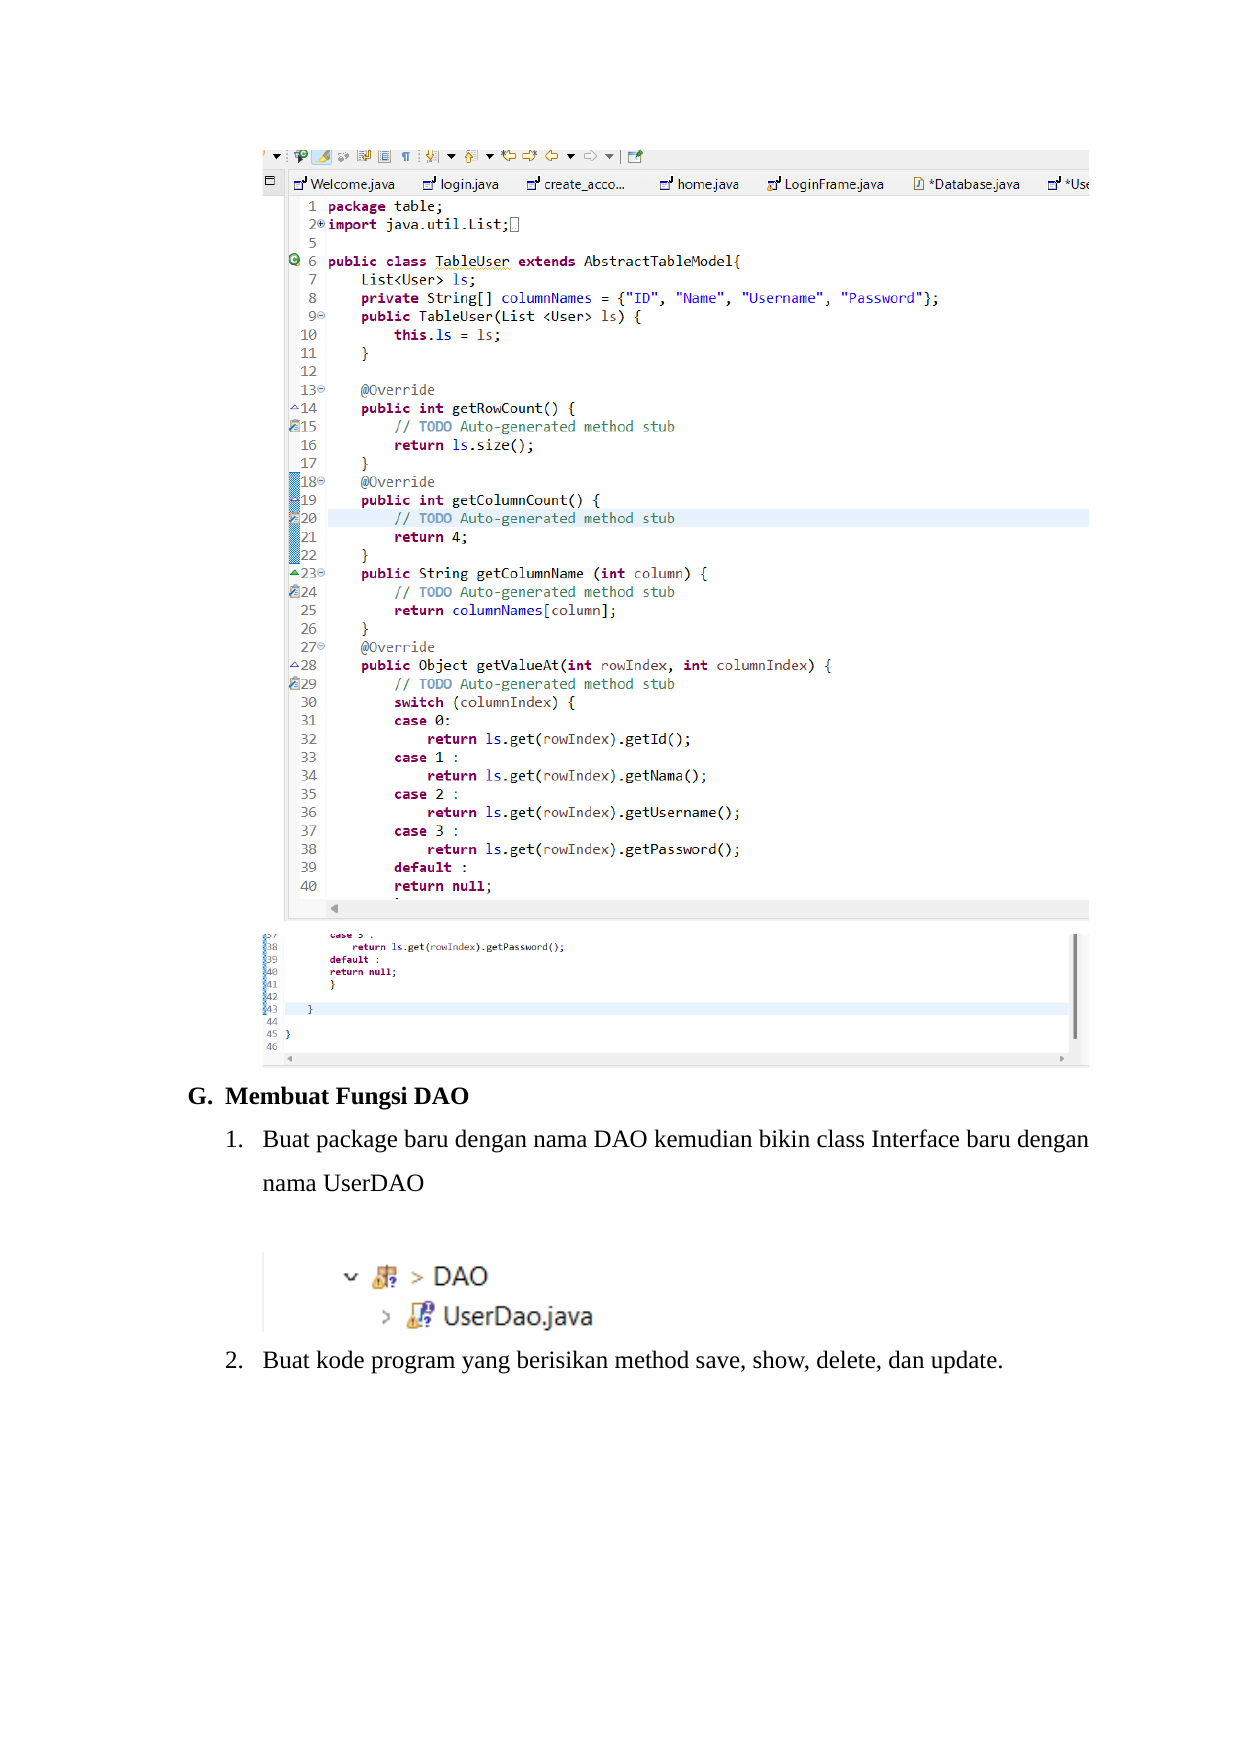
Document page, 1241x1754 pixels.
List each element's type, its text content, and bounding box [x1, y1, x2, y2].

picture [262, 934, 1090, 1068]
picture [262, 150, 1090, 921]
list Buat package baru dengan nama DAO kemudian bikin class Interface baru dengan nama UserDAO [225, 1124, 1090, 1196]
picture [262, 1252, 1090, 1332]
list Buat kode program yang berisikan method save, show, delete, dan update. [225, 1346, 1090, 1374]
list Membuat Fungsi DAO [187, 1081, 1090, 1110]
